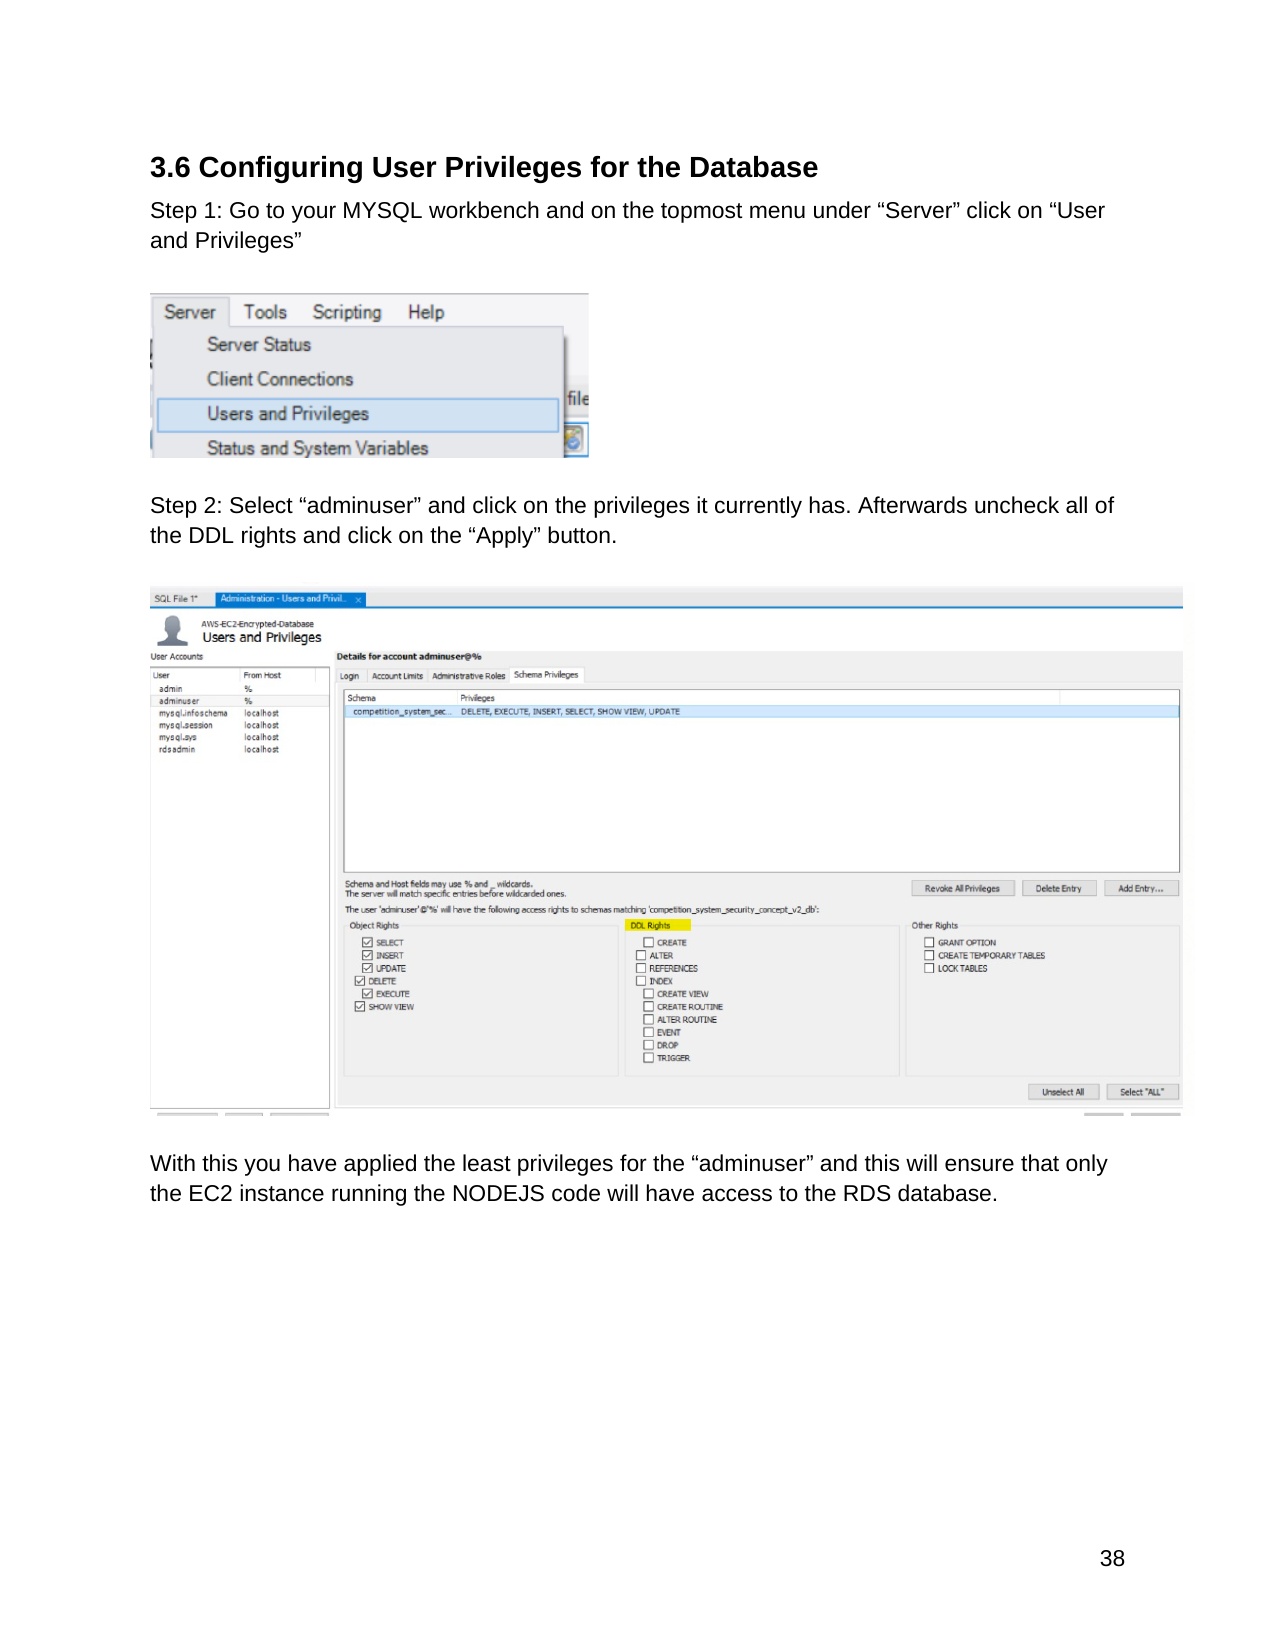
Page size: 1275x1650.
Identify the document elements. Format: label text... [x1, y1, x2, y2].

text Step 2: Select “adminuser” and click on the privileges it currently has. Afterwards uncheck all of the DDL rights and click on the “Apply” button. [150, 492, 1125, 548]
picture [150, 582, 1196, 1116]
text Step 1: Go to your MYSQL workbench and on the topmost menu under “Server” click on “User and Privileges” [150, 197, 1125, 253]
picture [150, 287, 589, 458]
text With this you have applied the least privileges for the “adminuser” and this will ensure that only the EC2 instance running the NODEJS code will have access to the RDS database. [150, 1150, 1125, 1207]
subtitle 3.6 Configuring User Privileges for the Database [150, 150, 1125, 183]
